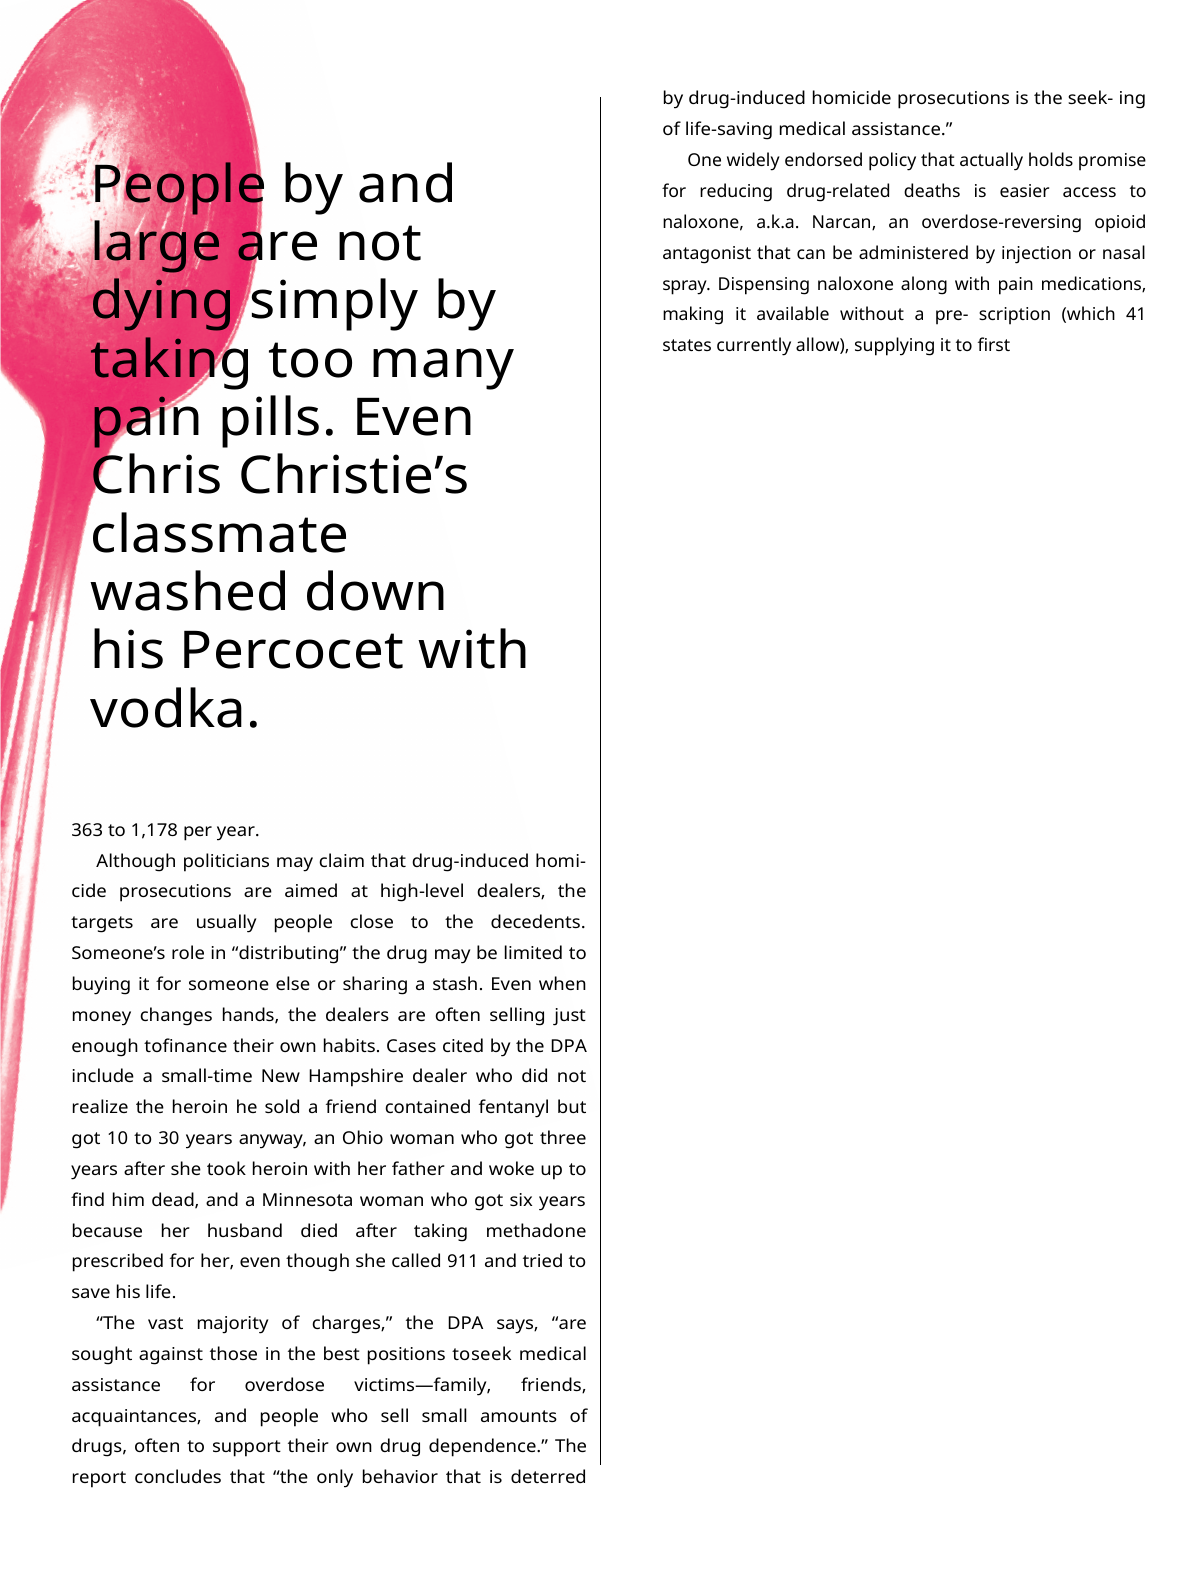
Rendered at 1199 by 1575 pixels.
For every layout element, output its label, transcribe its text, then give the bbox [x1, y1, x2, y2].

picture [0, 0, 601, 1270]
text 363 to 1,178 per year. [71, 818, 587, 842]
subtitle People by and large are not dying simply by taking too many pain pills. Even Chris Christie’s classmate washed down his Percocet with vodka. [90, 156, 534, 739]
text Although politicians may claim that drug-induced homi- cide prosecutions are aimed at high-level dealers, the targets are usually people close to the decedents. Someone’s role in “distributing” the drug may be limited to buying it for someone else or sharing a stash. Even when money changes hands, the dealers are often selling just enough tofinance their own habits. Cases cited by the DPA include a small-time New Hampshire dealer who did not realize the heroin he sold a friend contained fentanyl but got 10 to 30 years anyway, an Ohio woman who got three years after she took heroin with her father and woke up to find him dead, and a Minnesota woman who got six years because her husband died after taking methadone prescribed for her, even though she called 911 and tried to save his life. [71, 848, 587, 1304]
text “The vast majority of charges,” the DPA says, “are sought against those in the best positions toseek medical assistance for overdose victims—family, friends, acquaintances, and people who sell small amounts of drugs, often to support their own drug dependence.” The report concludes that “the only behavior that is deterred by drug-induced homicide prosecutions is the seek- ing of life-saving medical assistance.” [71, 1311, 587, 1489]
text One widely endorsed policy that actually holds promise for reducing drug-related deaths is easier access to naloxone, a.k.a. Narcan, an overdose-reversing opioid antagonist that can be administered by injection or nasal spray. Dispensing naloxone along with pain medications, making it available without a pre- scription (which 41 states currently allow), supplying it to first [662, 148, 1147, 357]
text “The vast majority of charges,” the DPA says, “are sought against those in the best positions toseek medical assistance for overdose victims—family, friends, acquaintances, and people who sell small amounts of drugs, often to support their own drug dependence.” The report concludes that “the only behavior that is deterred by drug-induced homicide prosecutions is the seek- ing of life-saving medical assistance.” [662, 86, 1147, 141]
